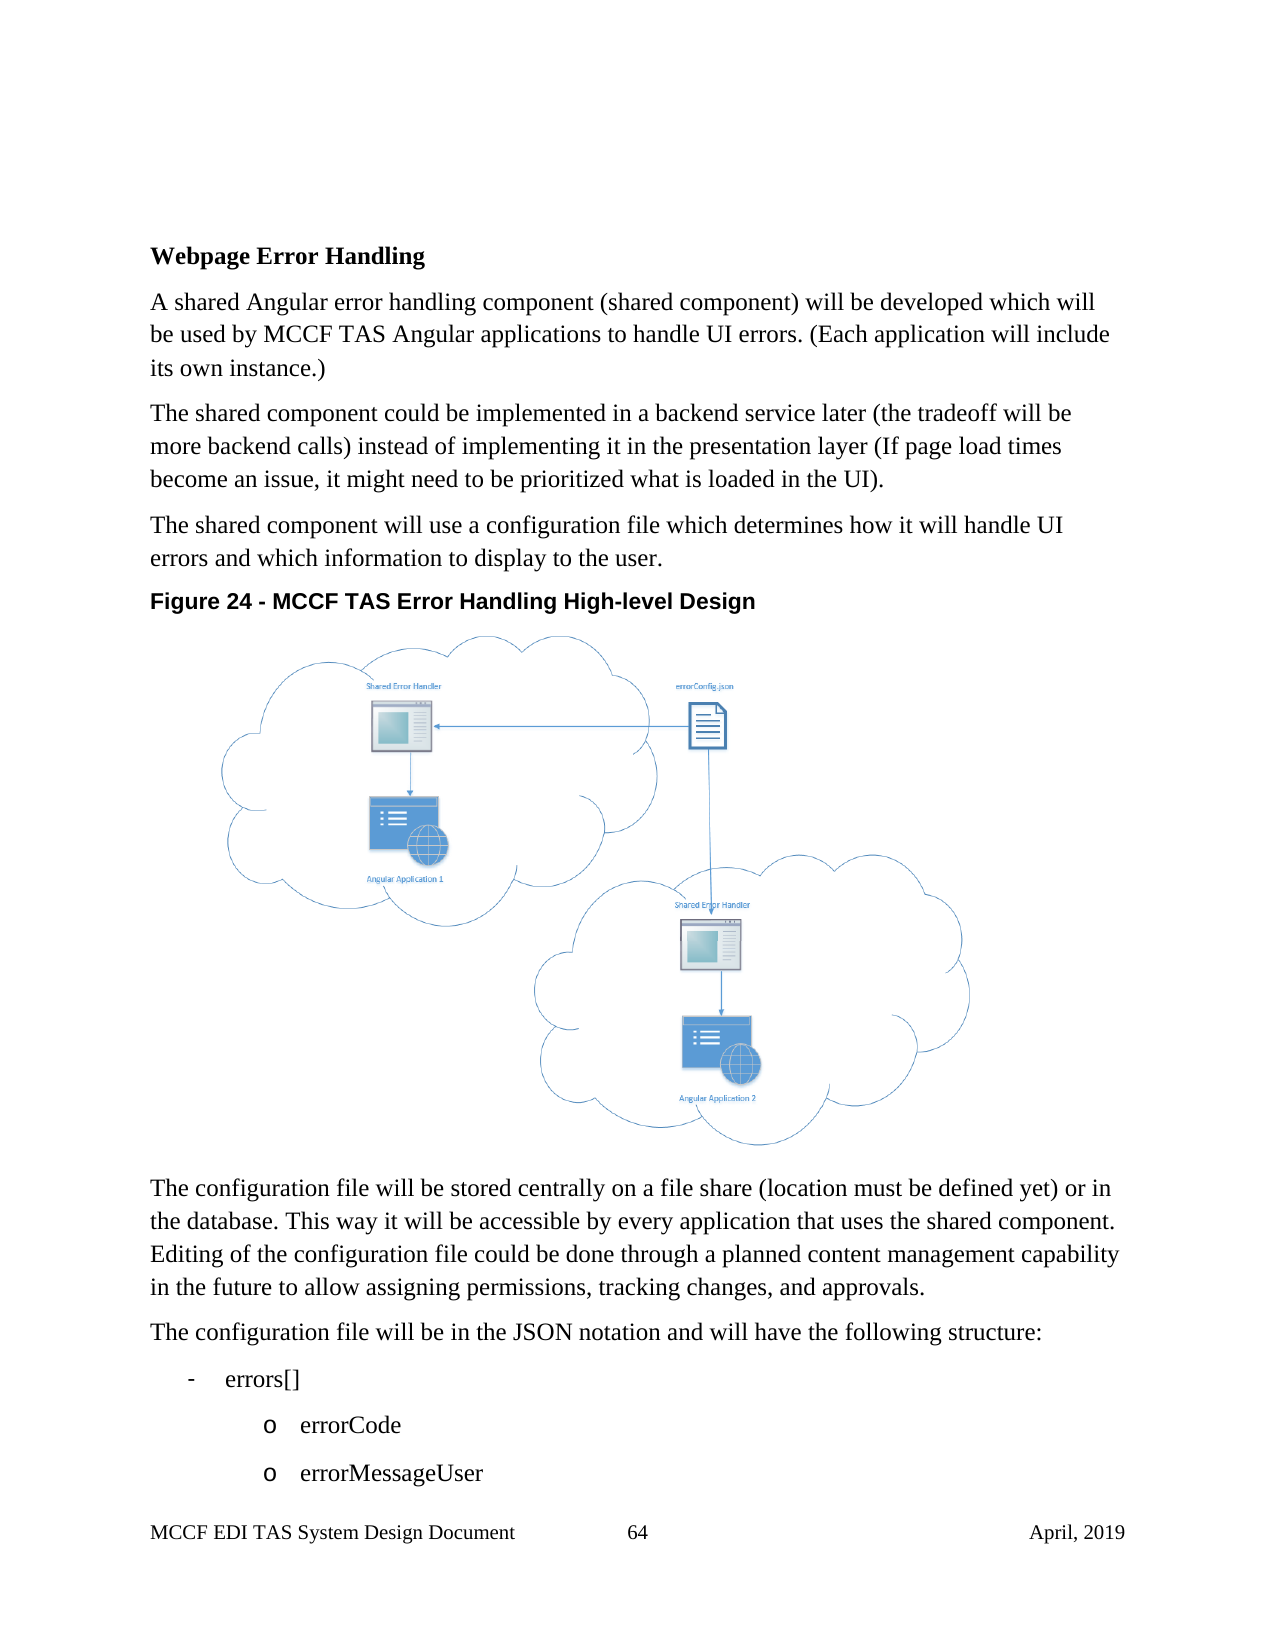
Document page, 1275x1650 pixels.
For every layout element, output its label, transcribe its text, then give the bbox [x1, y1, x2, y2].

text The shared component could be implemented in a backend service later (the tradeoff will be more backend calls) instead of implementing it in the presentation layer (If page load times become an issue, it might need to be prioritized what is loaded in the UI). [150, 398, 1125, 493]
text Webpage Error Handling [150, 241, 1125, 270]
list errors[] [187, 1363, 1125, 1393]
list errorCode [262, 1410, 1125, 1441]
text The configuration file will be in the JSON notation and will have the following structure: [150, 1317, 1125, 1346]
text The configuration file will be stored centrally on a file share (location must be defined yet) or in the database. This way it will be accessible by every application that uses the shared component. Editing of the configuration file could be done through a planned content management capability in the future to allow assigning permissions, tracking changes, and approvals. [150, 1173, 1125, 1301]
picture [150, 631, 976, 1156]
text The shared component will use a configuration file which determines how it will handle UI errors and which information to display to the user. [150, 510, 1125, 571]
list errorMessageUser [262, 1458, 1125, 1489]
text A shared Angular error handling component (shared component) will be developed which will be used by MCCF TAS Angular applications to handle UI errors. (Each application will include its own instance.) [150, 287, 1125, 381]
